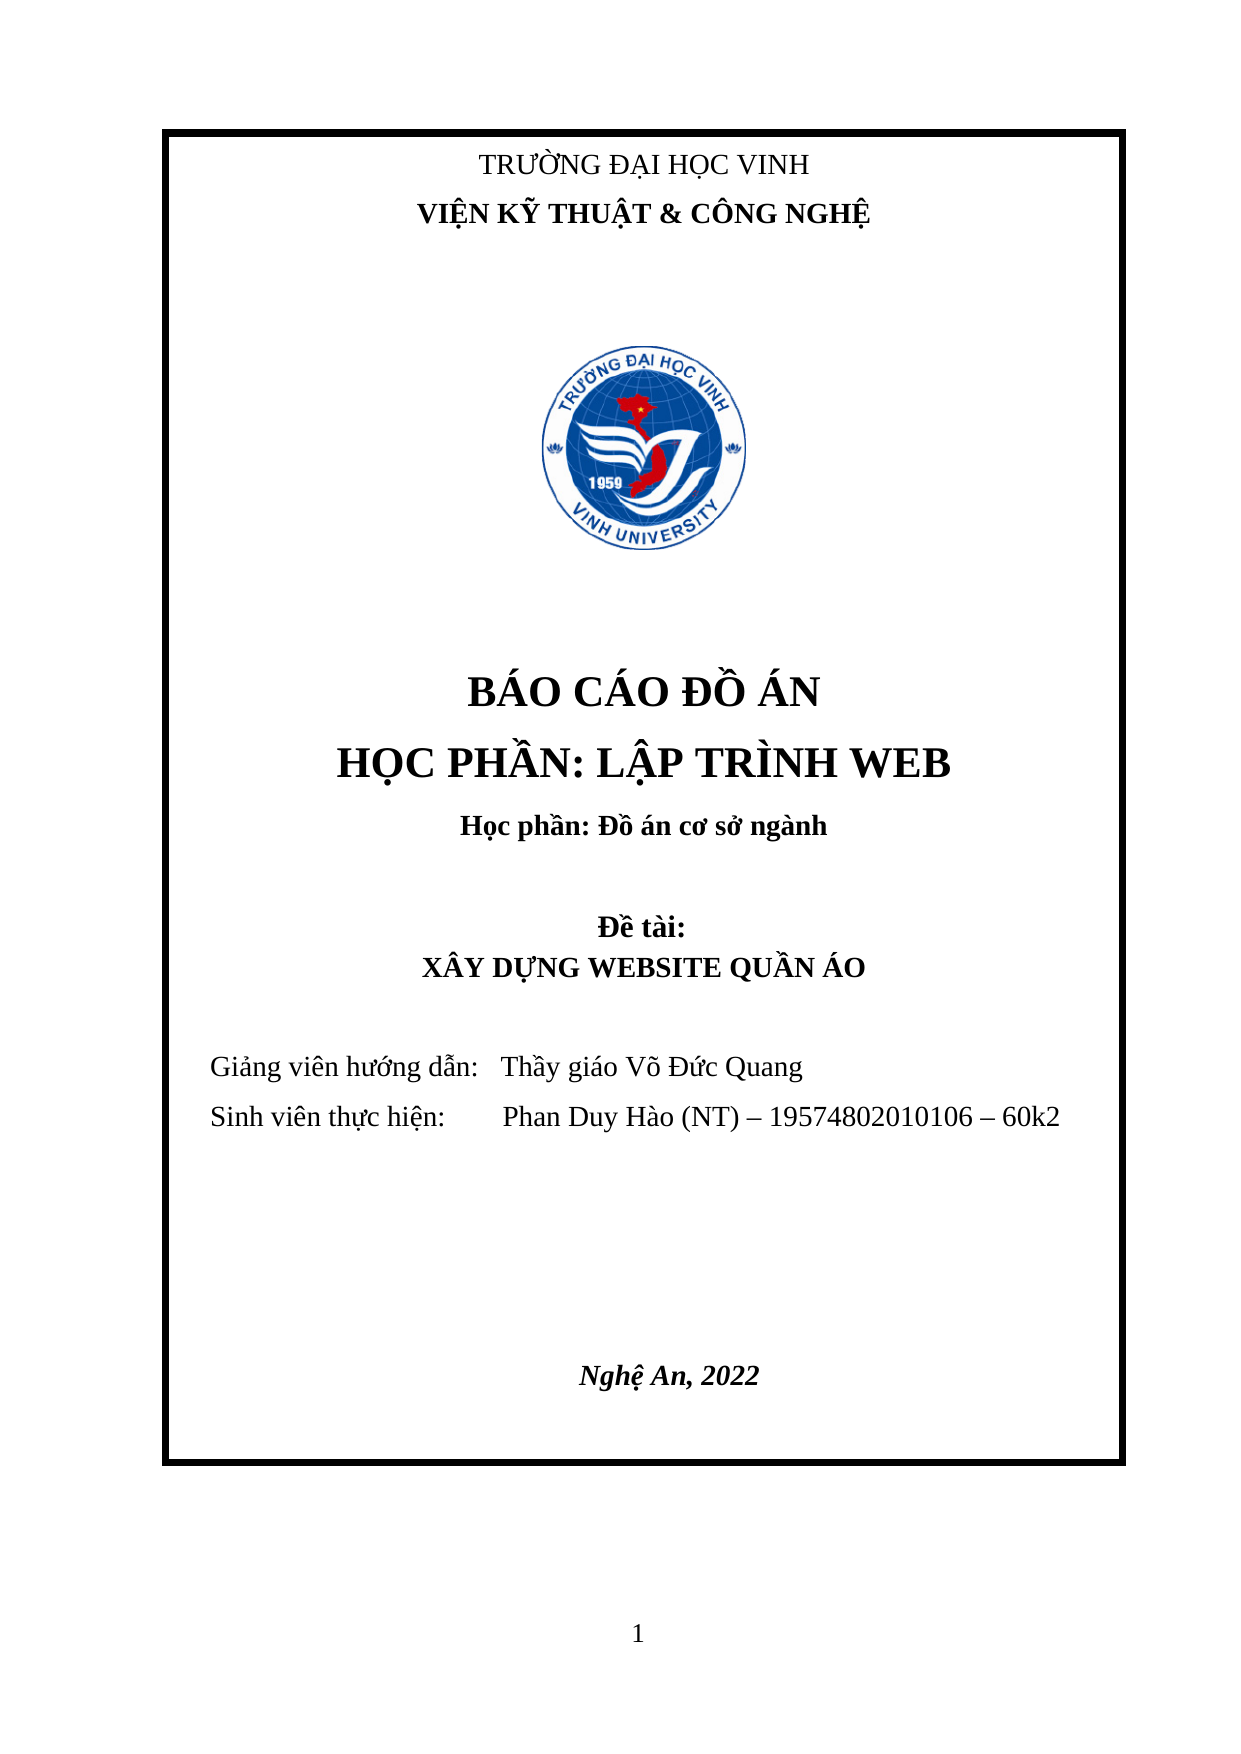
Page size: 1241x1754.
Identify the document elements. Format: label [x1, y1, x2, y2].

picture [541, 346, 746, 550]
